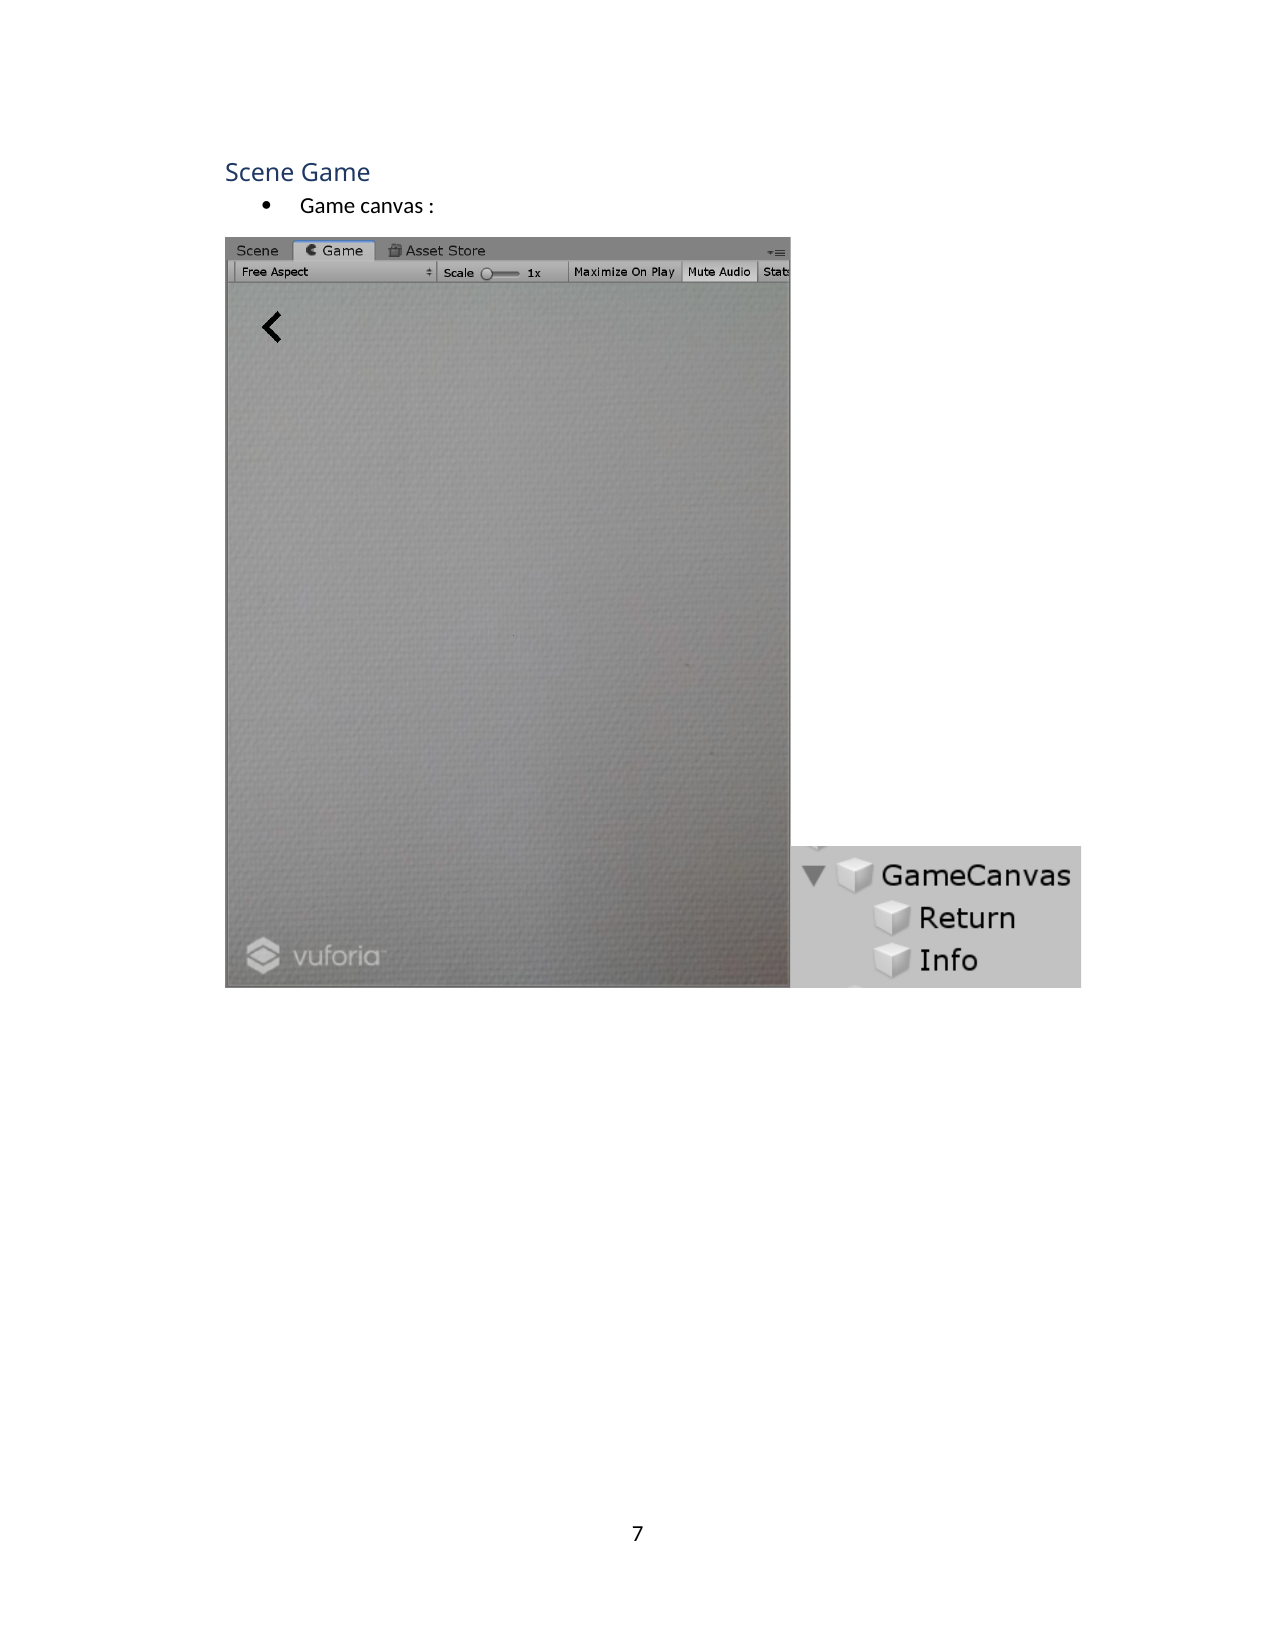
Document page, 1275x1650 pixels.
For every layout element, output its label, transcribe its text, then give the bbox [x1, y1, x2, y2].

list Game canvas : [262, 191, 1125, 219]
subtitle Scene Game [150, 154, 1125, 188]
picture [225, 237, 1082, 988]
